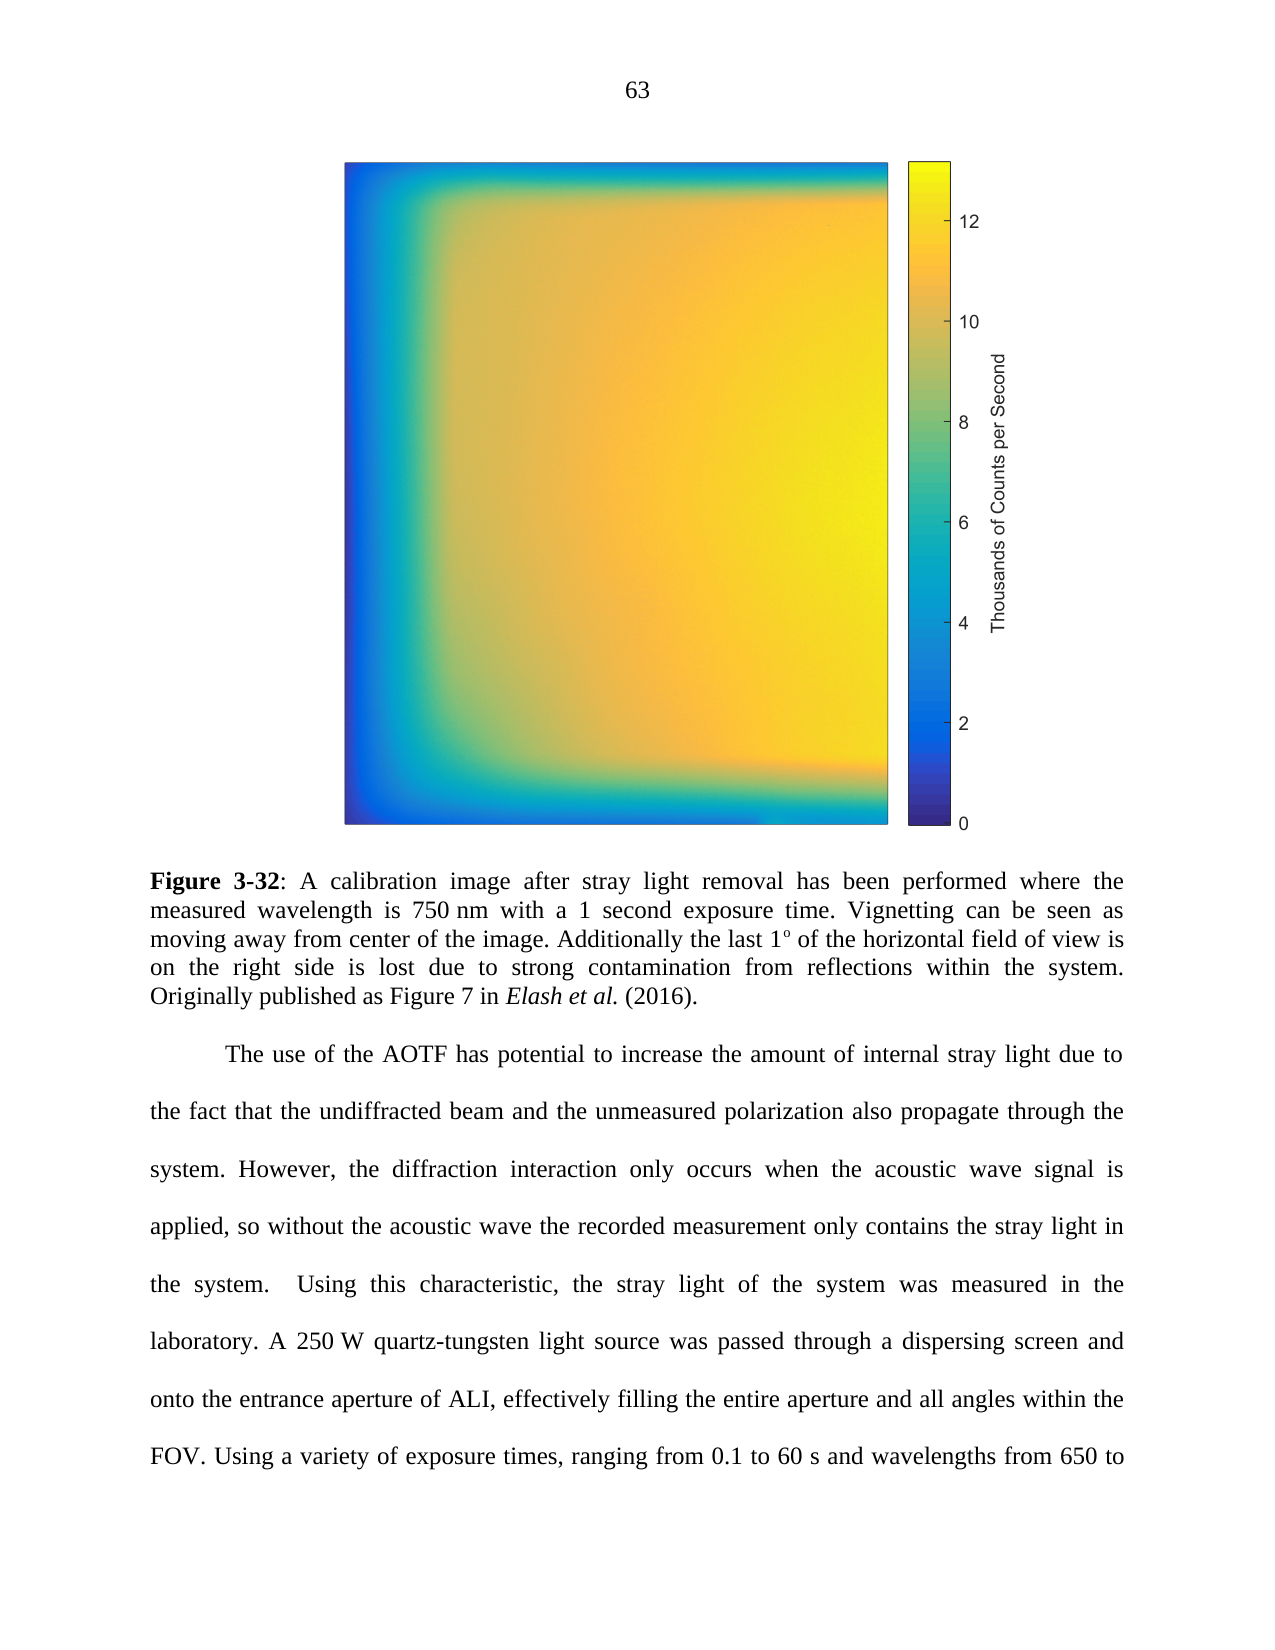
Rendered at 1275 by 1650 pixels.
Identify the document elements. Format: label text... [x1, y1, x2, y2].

text Figure 3-32: A calibration image after stray light removal has been performed where the measured wavelength is 750 nm with a 1 second exposure time. Vignetting can be seen as moving away from center of the image. Additionally the last 1o of the horizontal field of view is on the right side is lost due to strong contamination from reflections within the system. Originally published as Figure 7 in Elash et al. (2016). [150, 866, 1125, 1010]
picture [331, 150, 1019, 838]
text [150, 1039, 1125, 1470]
